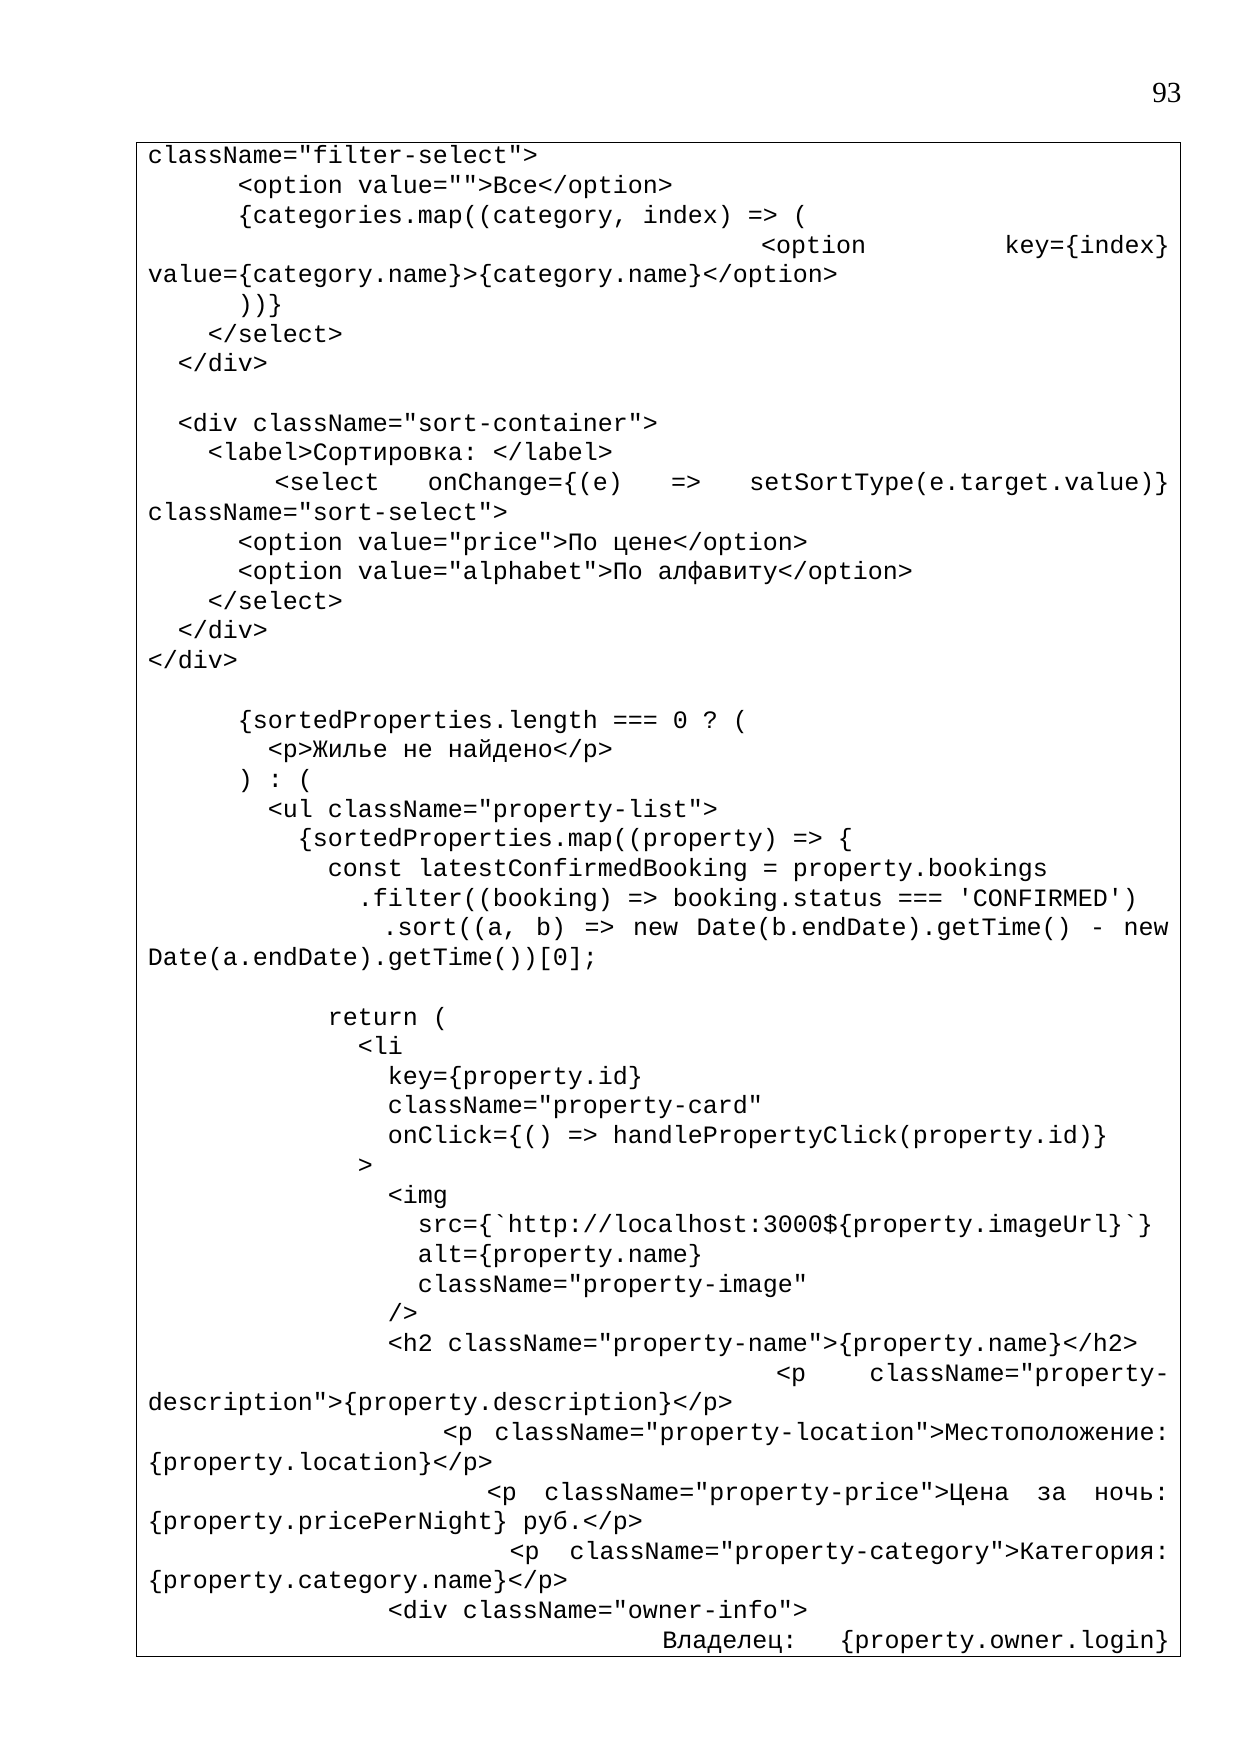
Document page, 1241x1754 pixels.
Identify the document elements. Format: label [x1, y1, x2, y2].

table_header [137, 143, 1180, 1656]
